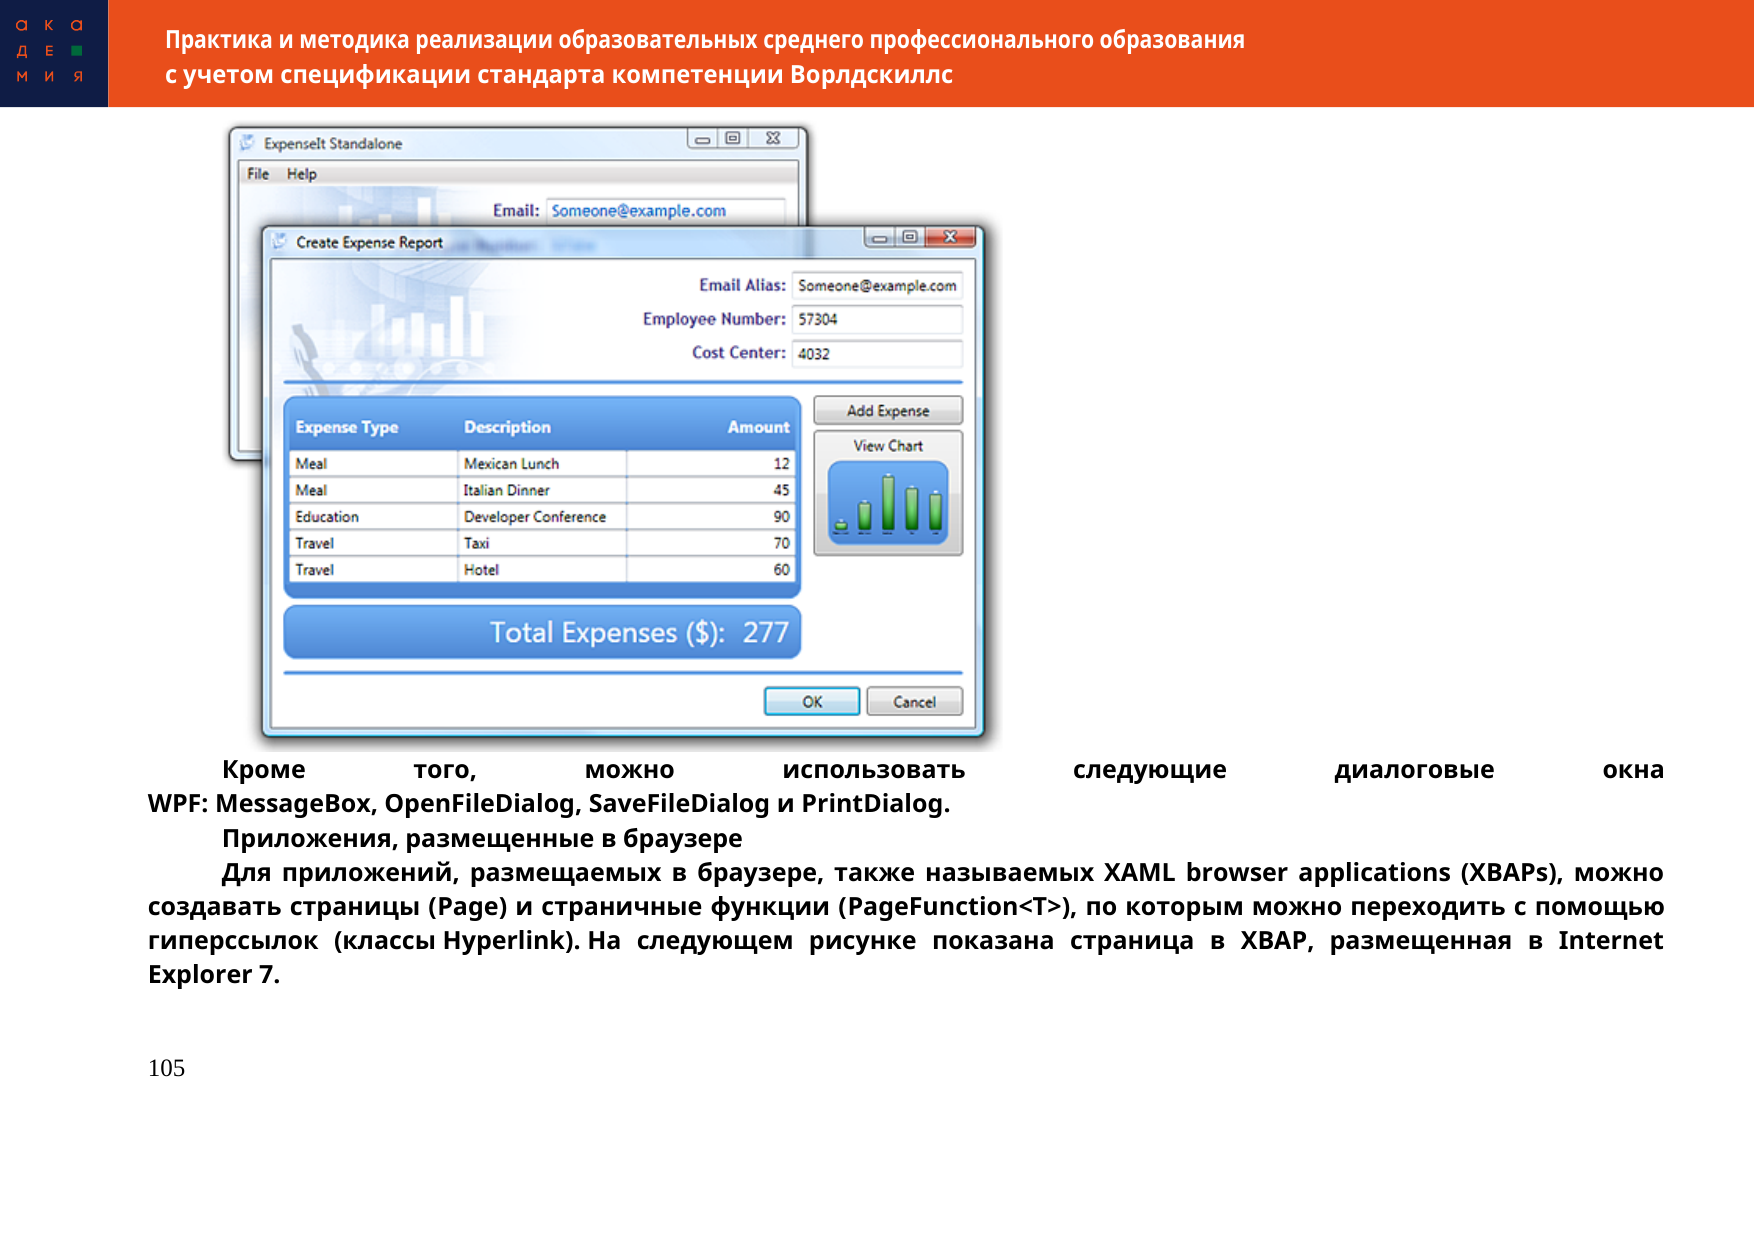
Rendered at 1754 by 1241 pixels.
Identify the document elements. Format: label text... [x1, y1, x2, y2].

text Для приложений, размещаемых в браузере, также называемых XAML browser applications (XBAPs), можно создавать страницы (Page) и страничные функции (PageFunction<T>), по которым можно переходить с помощью гиперссылок (классы Hyperlink). На следующем рисунке показана страница в XBAP, размещенная в Internet Explorer 7. [148, 854, 1665, 991]
text Приложения, размещенные в браузере [148, 820, 1665, 854]
picture [221, 119, 1003, 752]
text Кроме того, можно использовать следующие диалоговые окна WPF: MessageBox, OpenFileDialog, SaveFileDialog и PrintDialog. [148, 752, 1665, 820]
